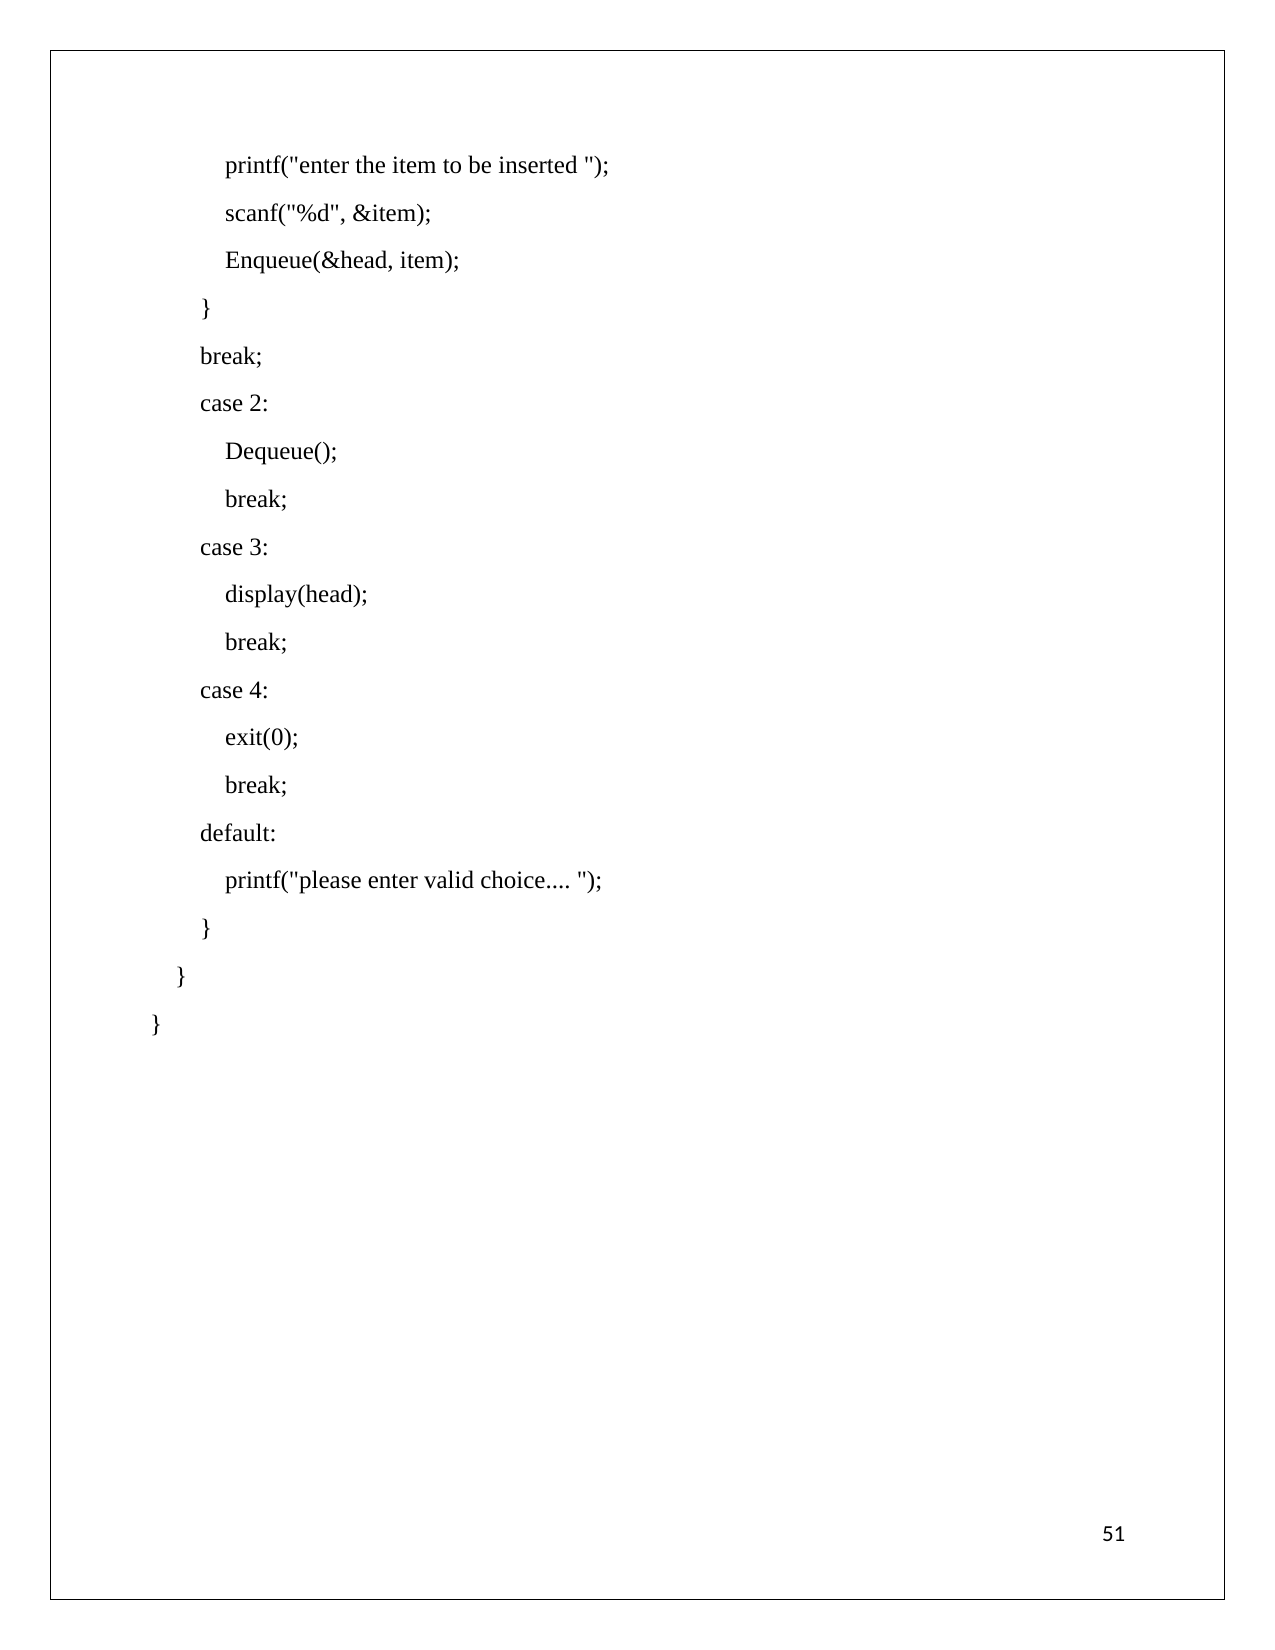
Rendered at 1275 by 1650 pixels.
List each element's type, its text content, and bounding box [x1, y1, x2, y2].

text } [150, 293, 1125, 322]
text case 2: [150, 388, 1125, 417]
text } [150, 961, 1125, 990]
text break; [150, 341, 1125, 369]
text printf("enter the item to be inserted "); [150, 150, 1125, 179]
text case 3: [150, 532, 1125, 560]
text break; [150, 627, 1125, 656]
text exit(0); [150, 722, 1125, 751]
text Dequeue(); [150, 436, 1125, 465]
text break; [150, 770, 1125, 799]
text case 4: [150, 675, 1125, 703]
text printf("please enter valid choice.... "); [150, 866, 1125, 894]
text } [150, 913, 1125, 942]
text Enqueue(&head, item); [150, 245, 1125, 274]
text } [150, 1009, 1125, 1037]
text default: [150, 818, 1125, 847]
text display(head); [150, 579, 1125, 608]
text break; [150, 484, 1125, 513]
text scanf("%d", &item); [150, 198, 1125, 226]
